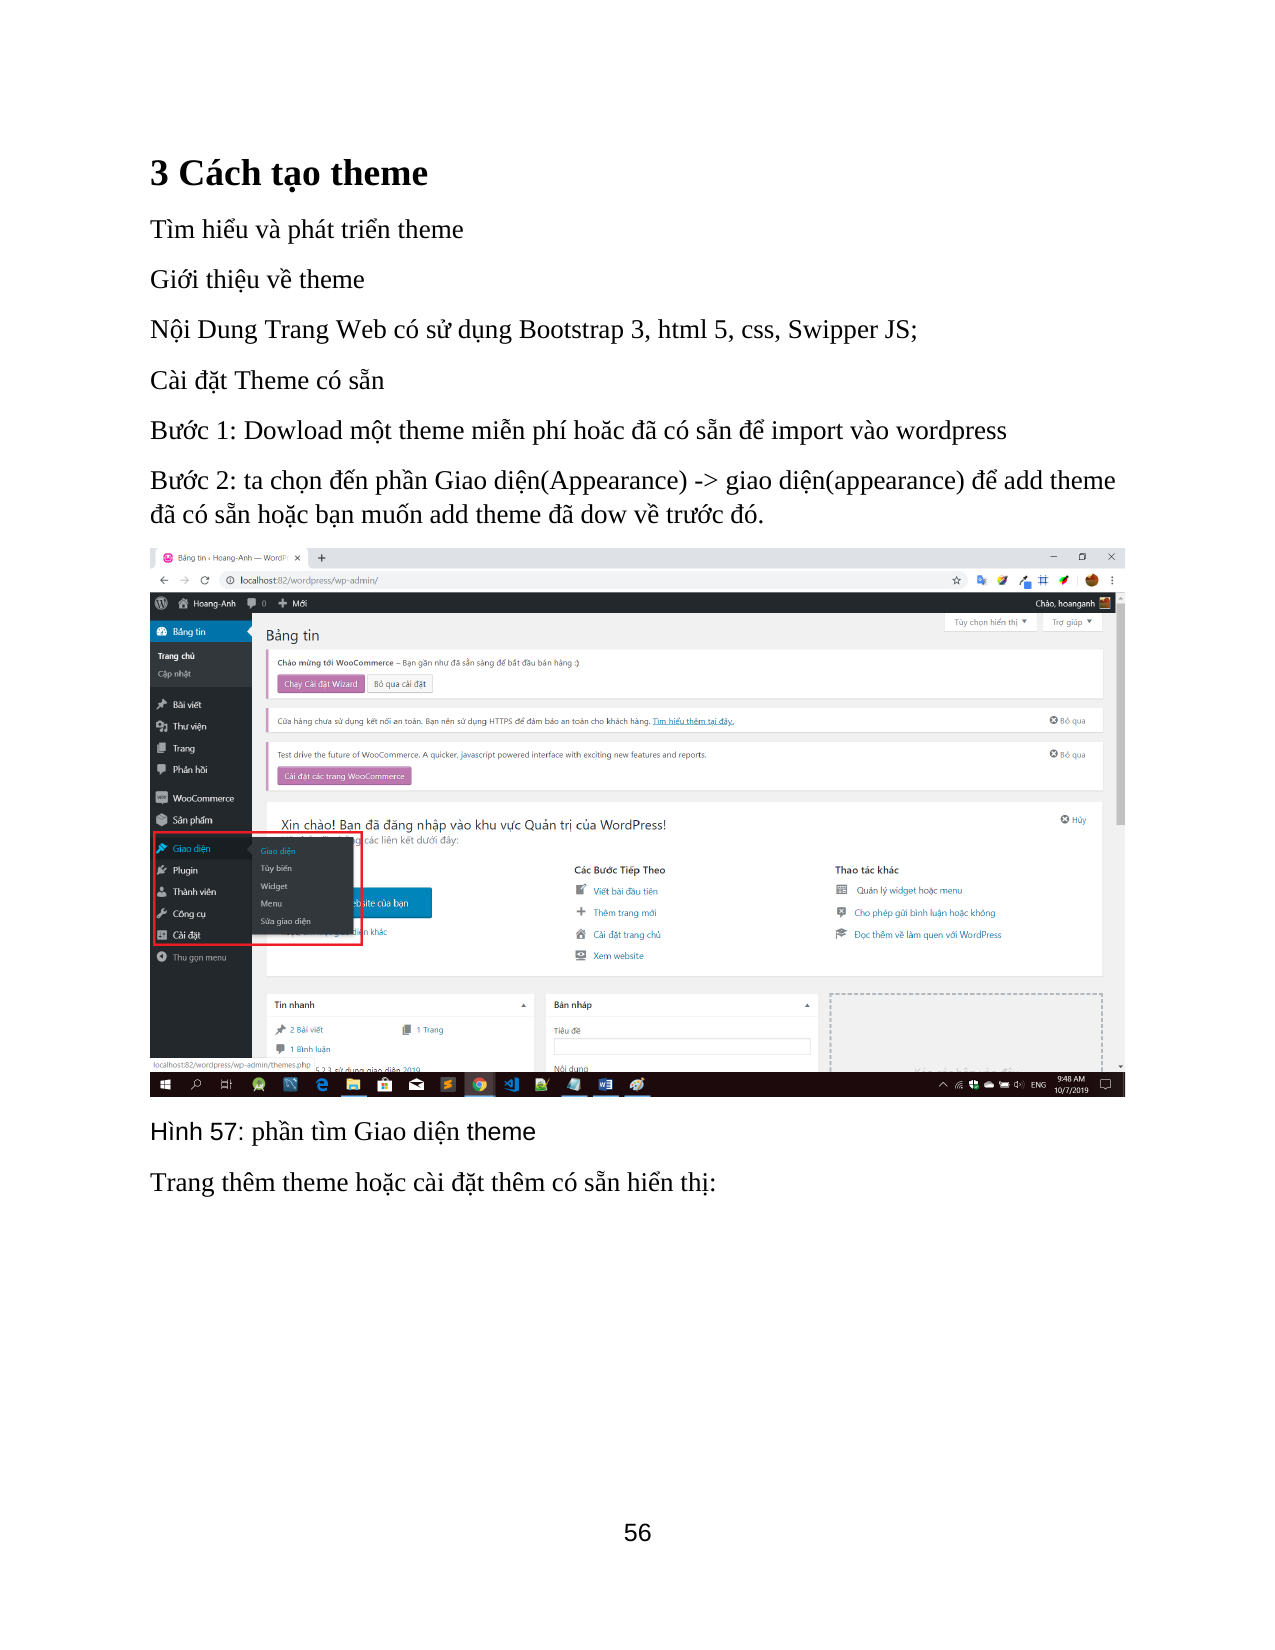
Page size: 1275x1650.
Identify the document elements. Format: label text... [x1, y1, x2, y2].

text Trang thêm theme hoặc cài đặt thêm có sẵn hiển thị: [150, 1166, 1125, 1197]
text Nội Dung Trang Web có sử dụng Bootstrap 3, html 5, css, Swipper JS; [150, 314, 1125, 345]
text Bước 1: Dowload một theme miễn phí hoăc đã có sẵn để import vào wordpress [150, 414, 1125, 445]
text Bước 2: ta chọn đến phần Giao diện(Appearance) -> giao diện(appearance) để add theme đã có sẵn hoặc bạn muốn add theme đã dow về trước đó. [150, 464, 1125, 529]
text Cài đặt Theme có sẵn [150, 364, 1125, 395]
text Hình 57: phần tìm Giao diện theme [150, 1115, 1125, 1147]
text Tìm hiểu và phát triển theme [150, 213, 1125, 244]
picture [150, 548, 1125, 1097]
picture [157, 628, 166, 635]
text Giới thiệu về theme [150, 263, 1125, 294]
text 3 Cách tạo theme [150, 150, 1125, 193]
